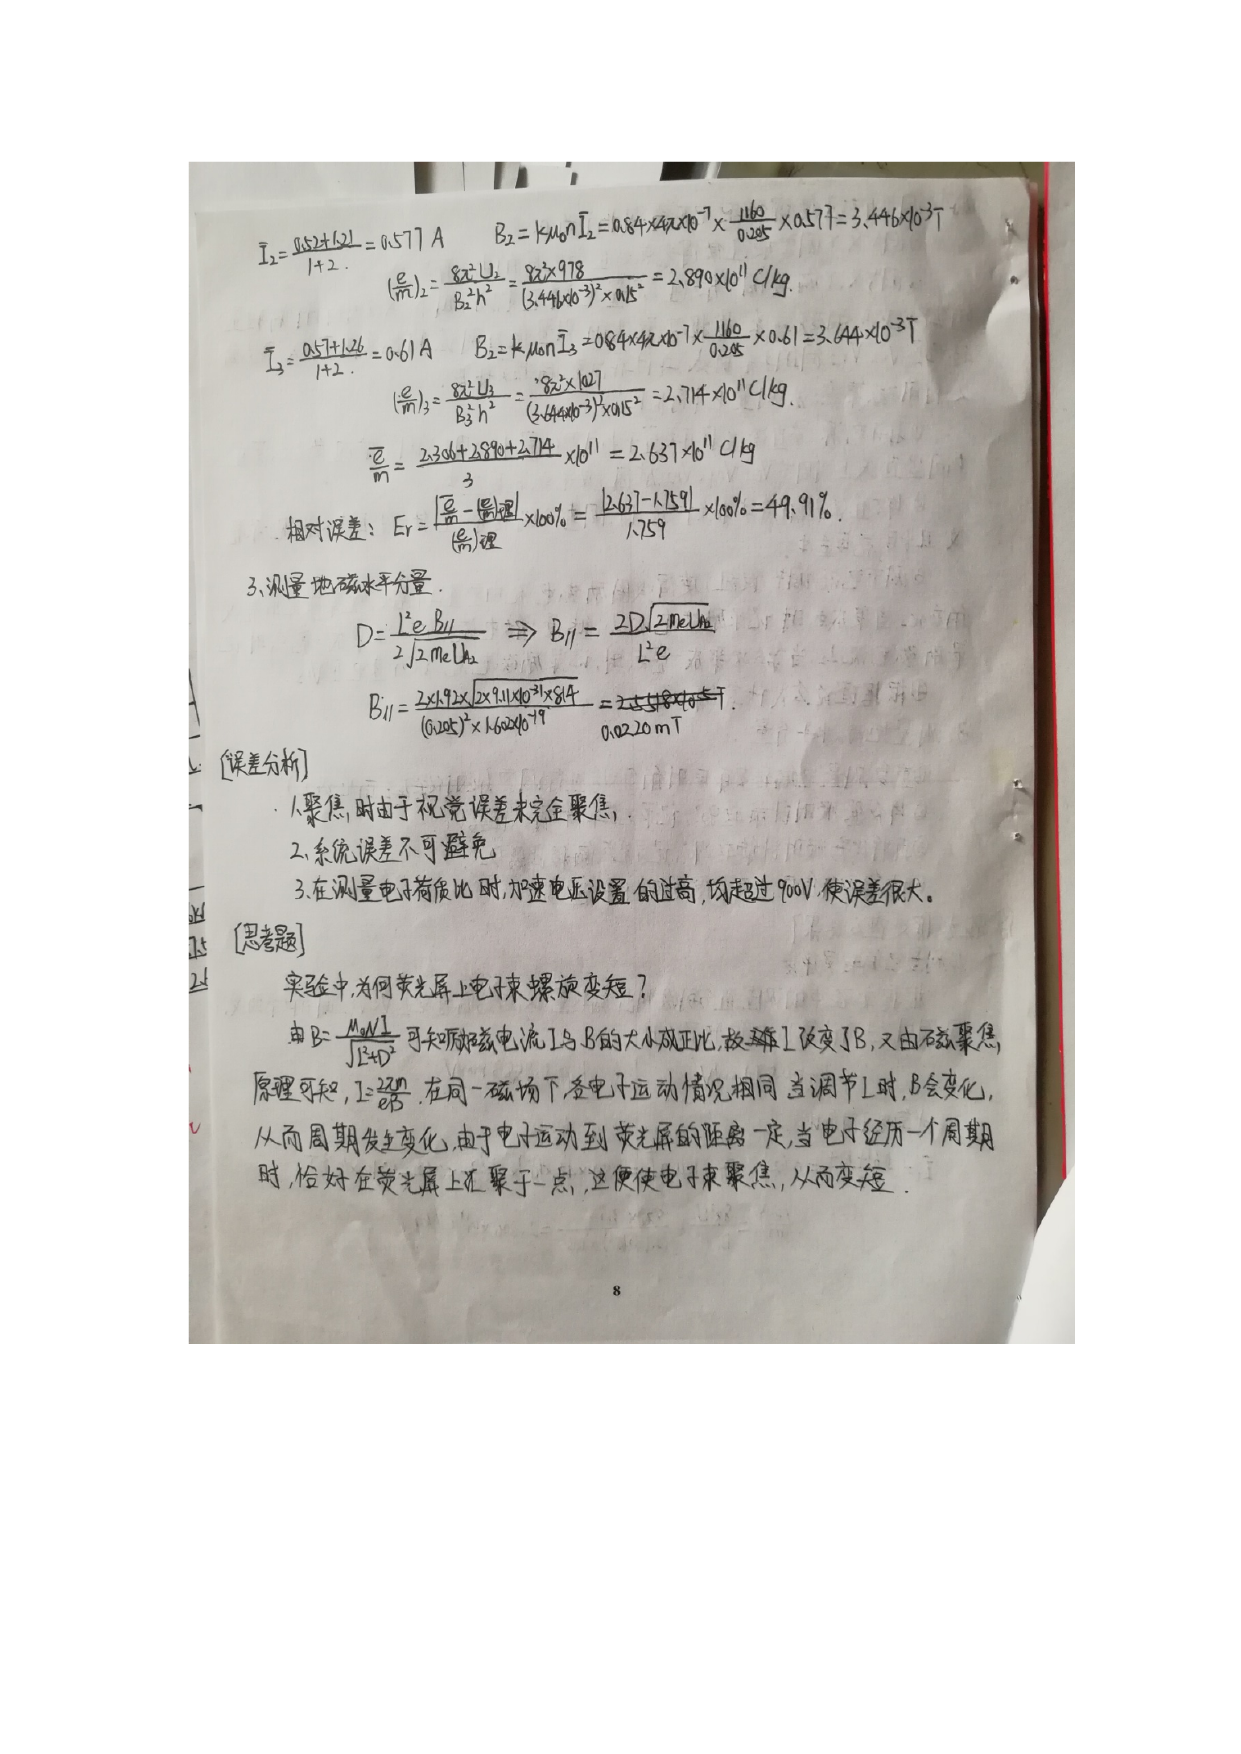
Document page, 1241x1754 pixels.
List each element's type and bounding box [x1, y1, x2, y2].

picture [189, 163, 1075, 1343]
